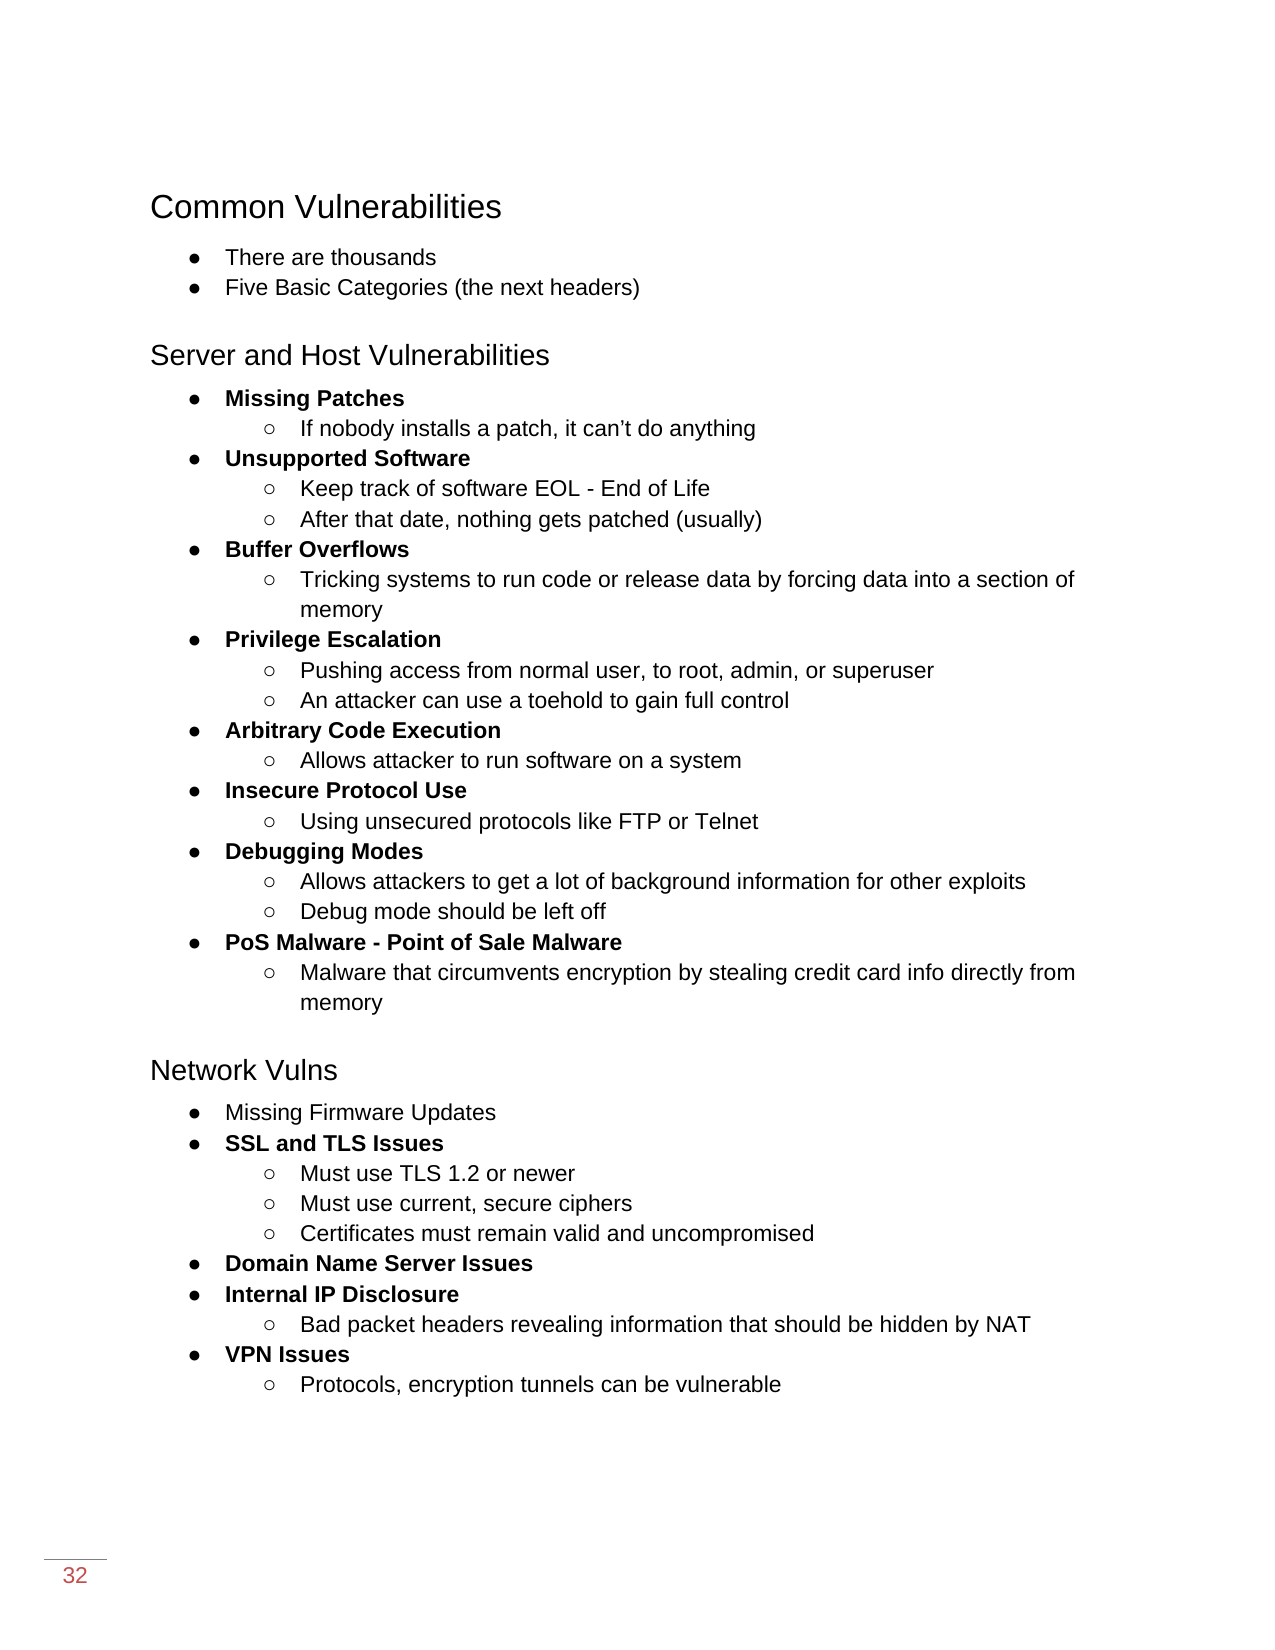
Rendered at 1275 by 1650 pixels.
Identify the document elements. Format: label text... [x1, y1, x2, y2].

list Must use current, secure ciphers [262, 1190, 1125, 1216]
subtitle Network Vulns [150, 1052, 1125, 1086]
list Missing Patches [187, 385, 1125, 411]
subtitle Server and Host Vulnerabilities [150, 338, 1125, 371]
list An attacker can use a toehold to gain full control [262, 687, 1125, 713]
list If nobody installs a patch, it can’t do anything [262, 415, 1125, 441]
list PoS Malware - Point of Sale Malware [187, 928, 1125, 955]
list Insecure Protocol Use [187, 777, 1125, 804]
list Protocols, encryption tunnels can be vulnerable [262, 1371, 1125, 1398]
list Debug mode should be left off [262, 898, 1125, 925]
list Missing Firmware Updates [187, 1099, 1125, 1126]
list Arbitrary Code Execution [187, 717, 1125, 743]
list Malware that circumvents encryption by stealing credit card info directly from memory [262, 959, 1125, 1015]
list Keep track of software EOL - End of Life [262, 475, 1125, 502]
list Certificates must remain valid and uncompromised [262, 1220, 1125, 1247]
list Debugging Modes [187, 838, 1125, 864]
list VPN Issues [187, 1341, 1125, 1367]
list Unsupported Software [187, 445, 1125, 472]
list There are thousands [187, 244, 1125, 271]
list Five Basic Categories (the next headers) [187, 274, 1125, 301]
list Domain Name Server Issues [187, 1250, 1125, 1277]
list Allows attackers to get a lot of background information for other exploits [262, 868, 1125, 894]
list Allows attacker to run software on a system [262, 747, 1125, 774]
list Pushing access from normal user, to root, admin, or superuser [262, 657, 1125, 683]
list Internal IP Disclosure [187, 1281, 1125, 1307]
subtitle Common Vulnerabilities [150, 187, 1125, 226]
list Buffer Overflows [187, 536, 1125, 562]
list SSL and TLS Issues [187, 1129, 1125, 1156]
list Bad packet headers revealing information that should be hidden by NAT [262, 1311, 1125, 1337]
list Tricking systems to run code or release data by forcing data into a section of memory [262, 566, 1125, 623]
list Using unsecured protocols like FTP or Telnet [262, 808, 1125, 834]
list Must use TLS 1.2 or newer [262, 1160, 1125, 1186]
list Privilege Escalation [187, 626, 1125, 653]
list After that date, nothing gets patched (usually) [262, 506, 1125, 532]
